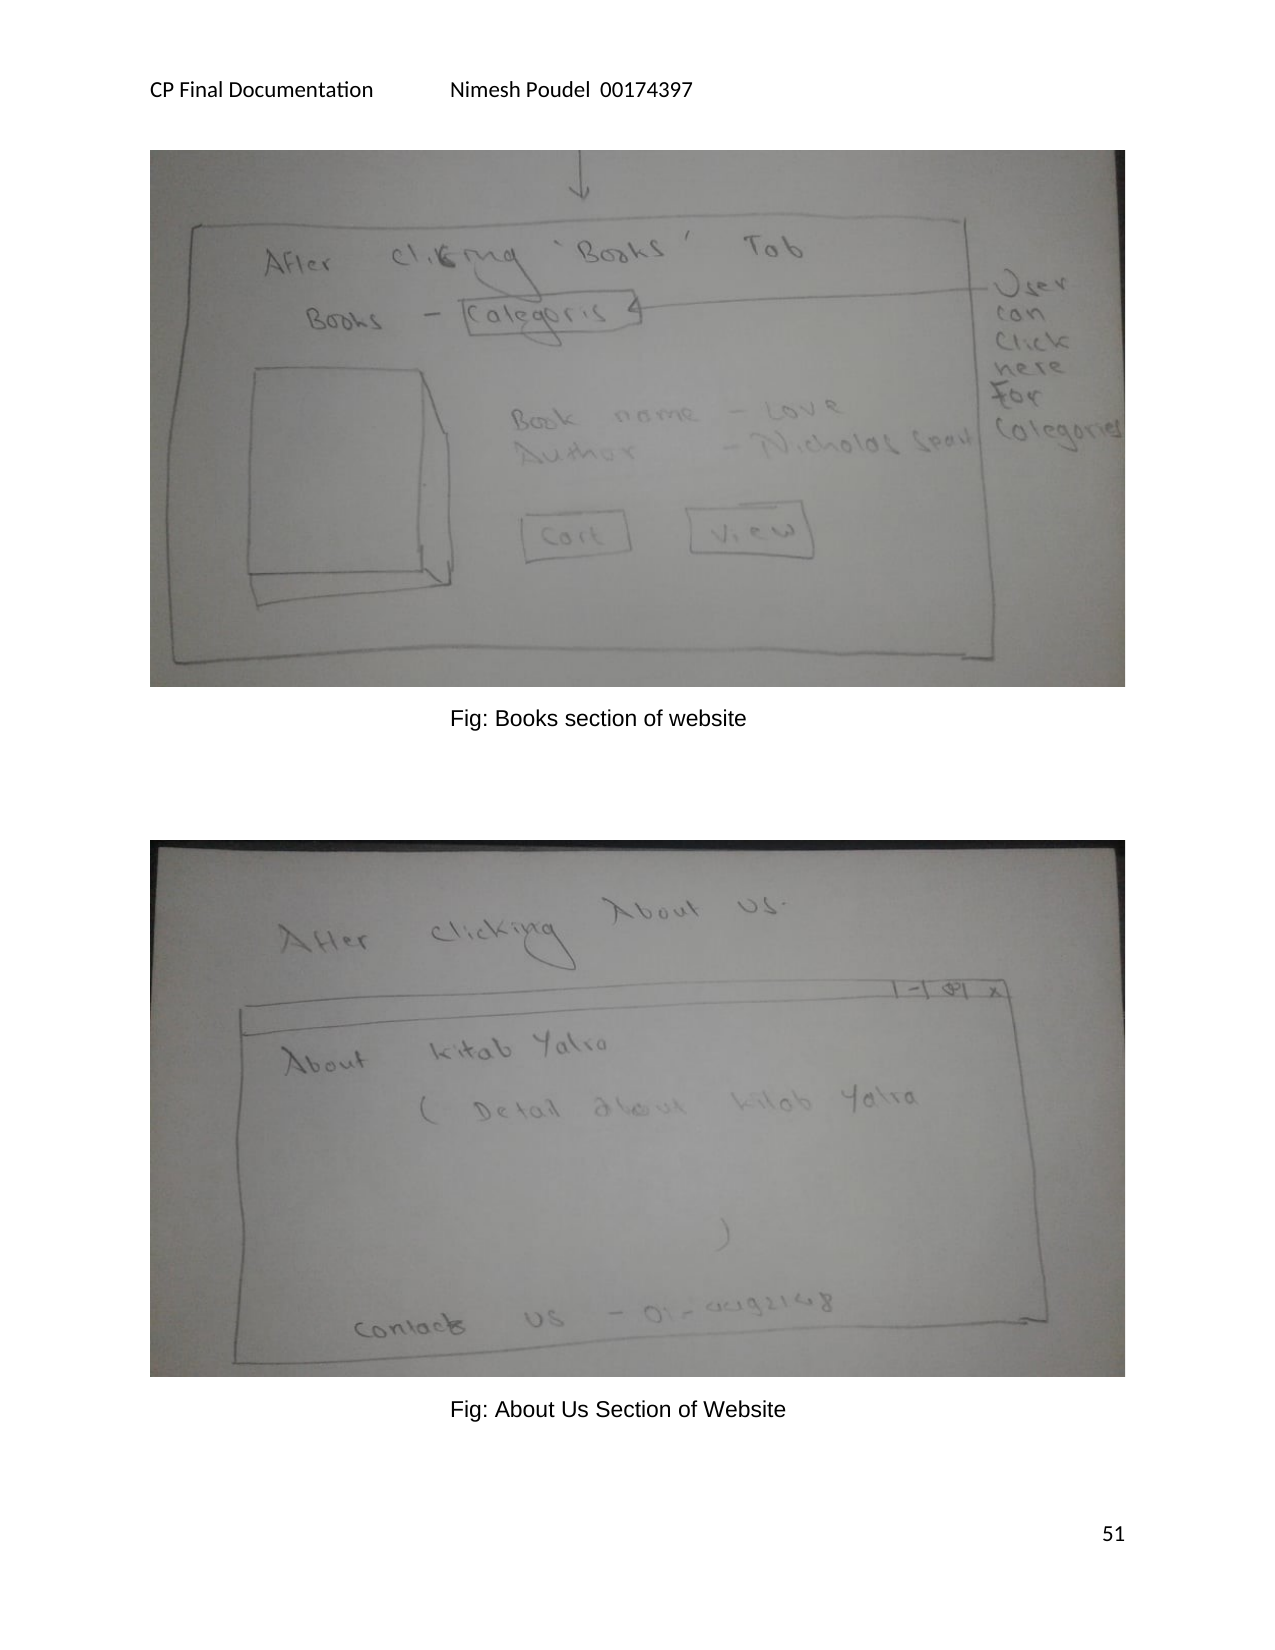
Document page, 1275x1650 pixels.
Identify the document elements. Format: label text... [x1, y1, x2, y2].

text Fig: About Us Section of Website [150, 1396, 1125, 1422]
text Fig: Books section of website [150, 705, 1125, 731]
picture [150, 840, 1125, 1377]
picture [150, 150, 1125, 687]
